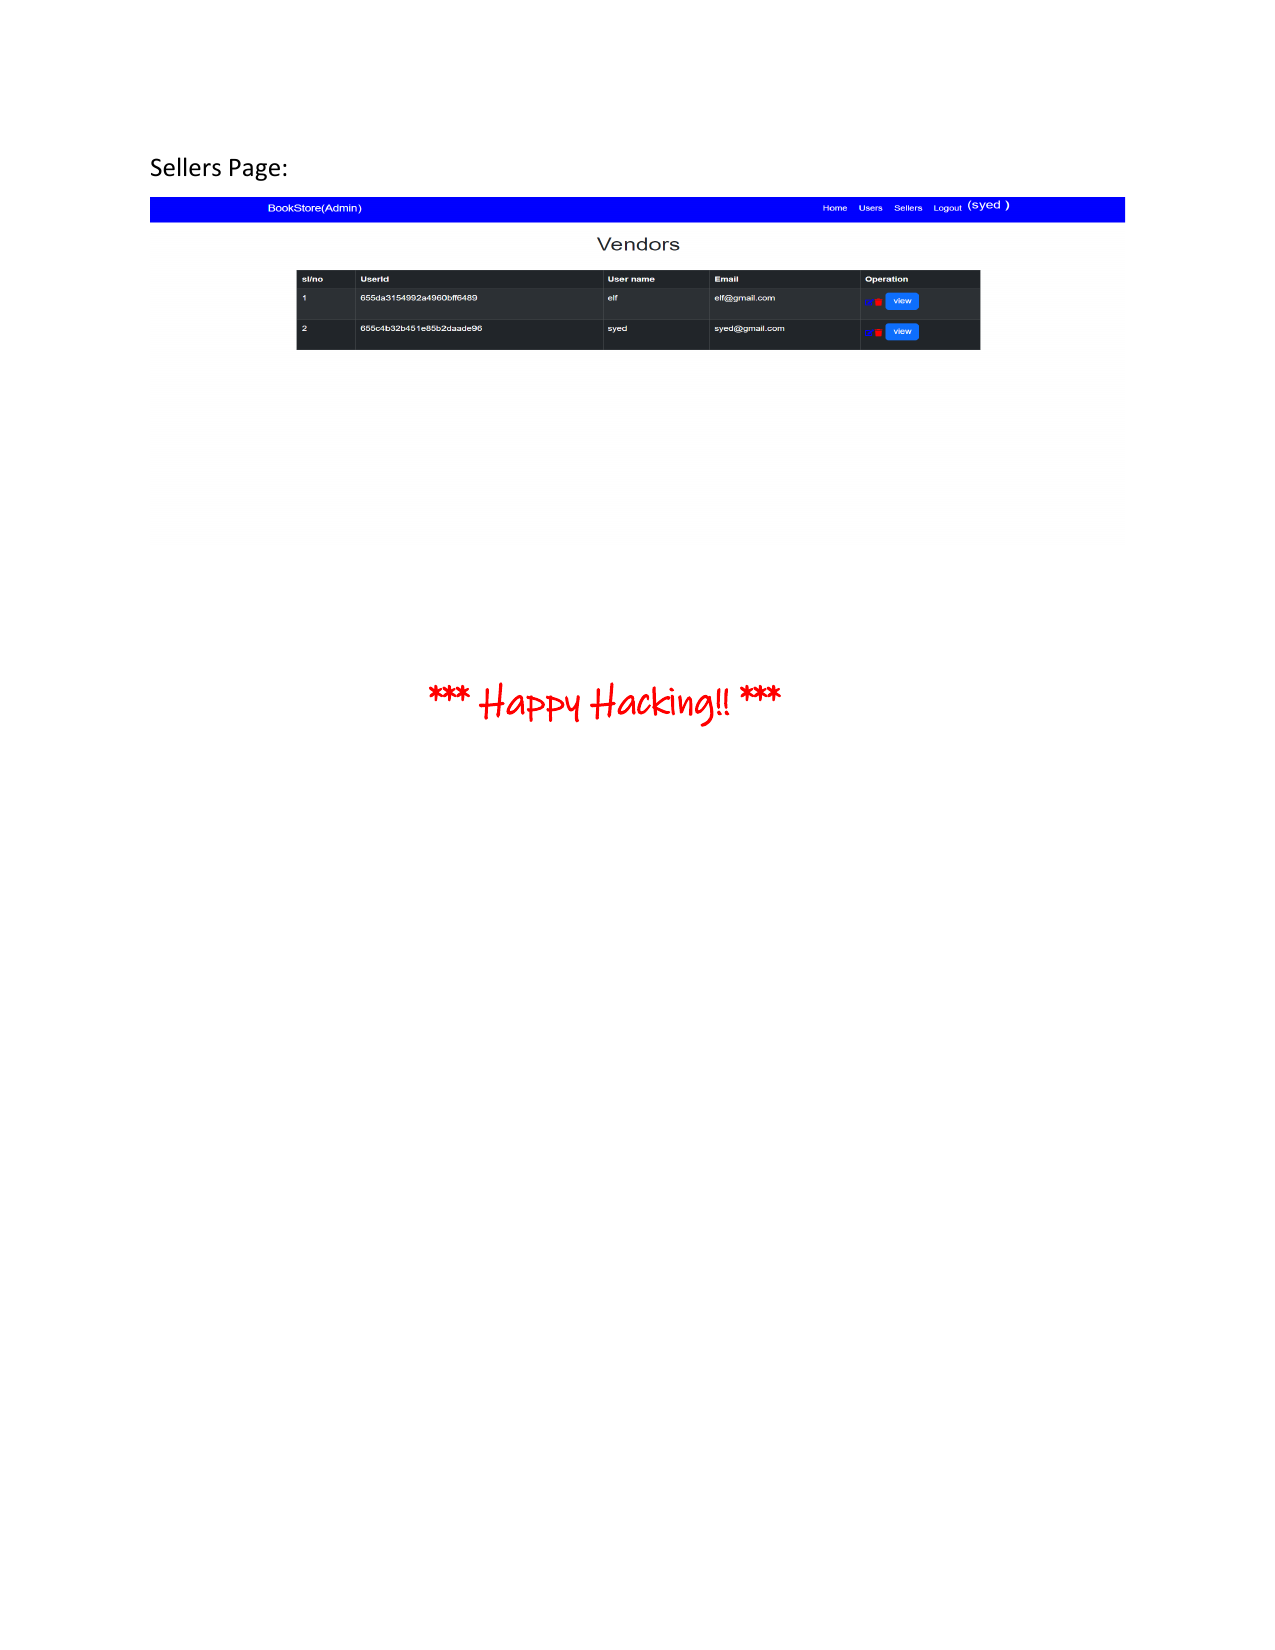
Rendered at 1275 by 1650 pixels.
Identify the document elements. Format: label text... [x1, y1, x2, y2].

text Sellers Page: [150, 150, 882, 183]
picture [150, 197, 1125, 545]
text *** Happy Hacking!! *** [150, 676, 1125, 721]
